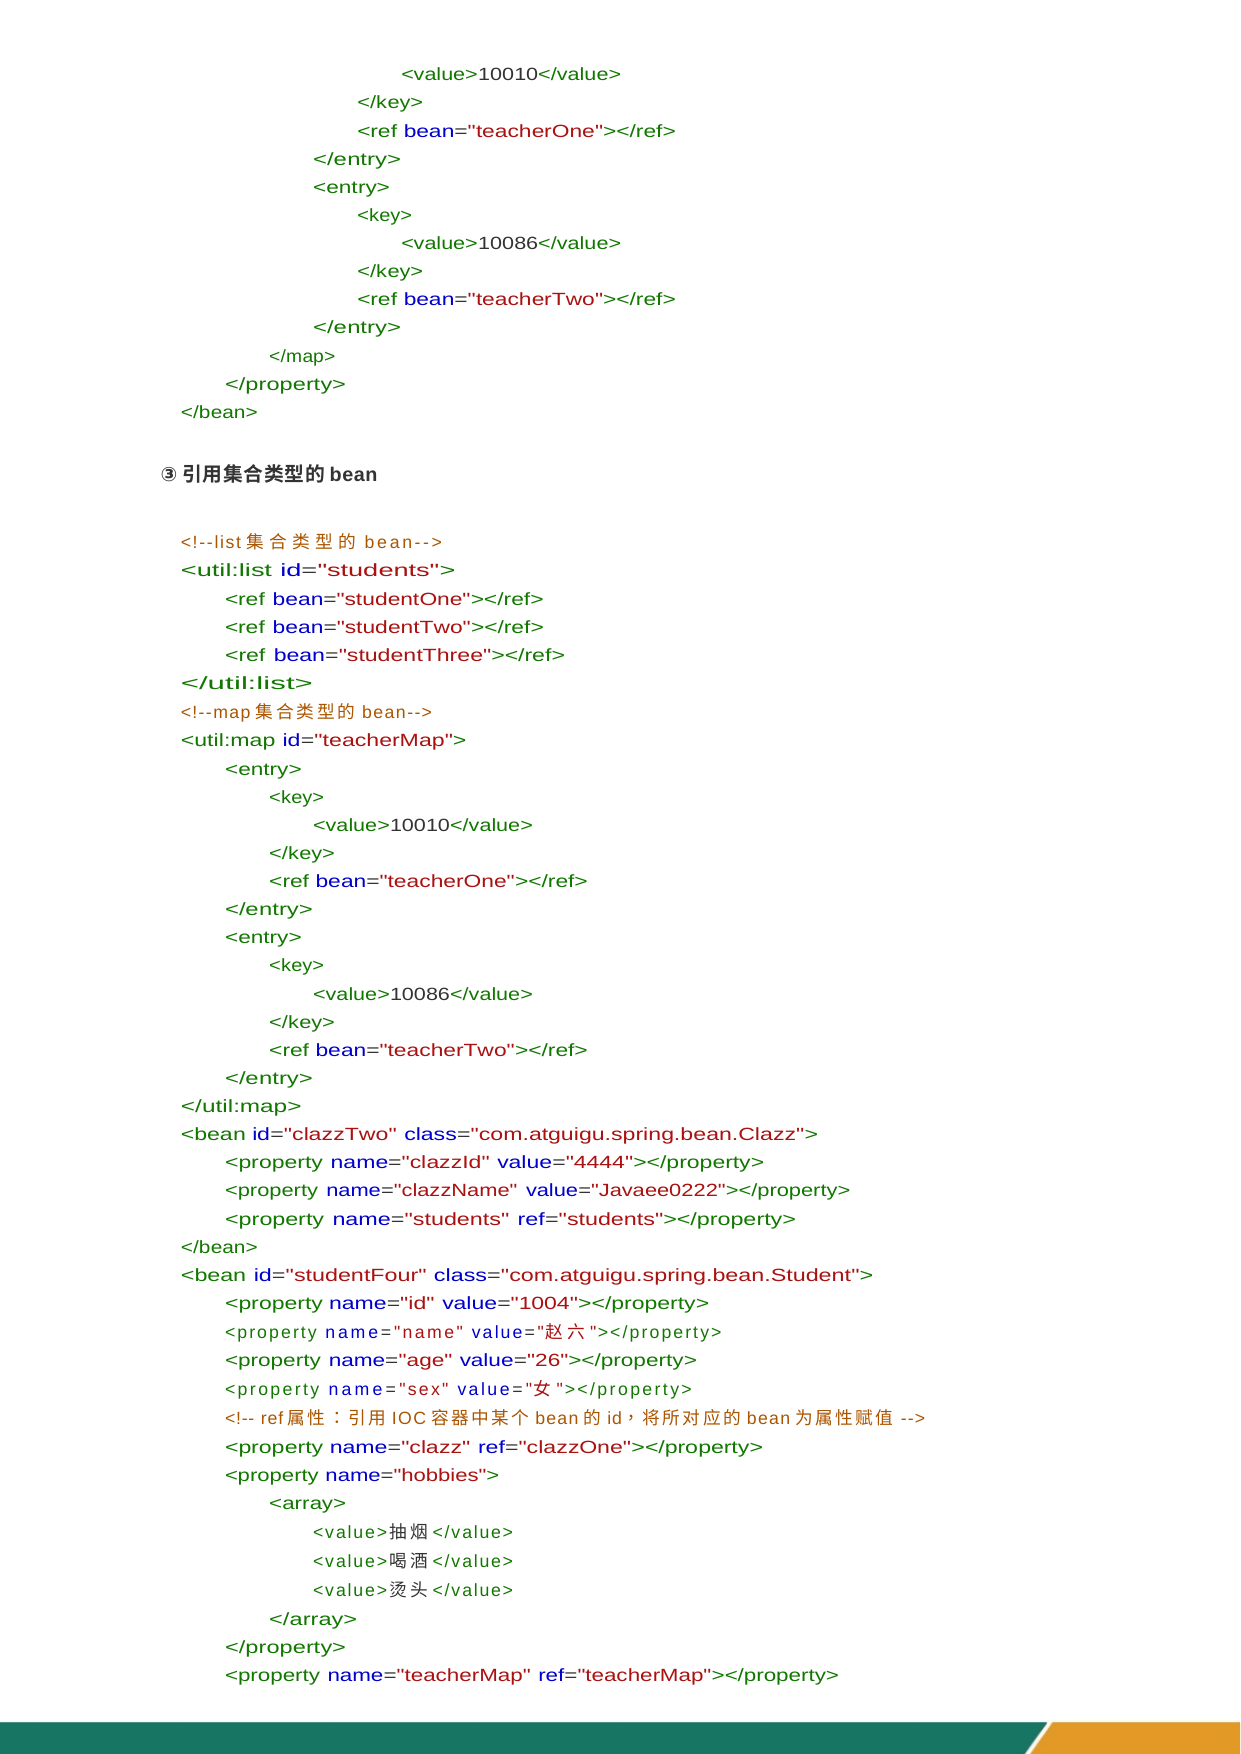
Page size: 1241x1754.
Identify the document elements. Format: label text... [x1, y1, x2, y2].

text <!--map集合类型的bean--> [181, 699, 1097, 723]
text <util:map id="teacherMap"> [181, 730, 1097, 751]
text <value>10086</value> [313, 983, 1097, 1004]
text <value>抽烟</value> [313, 1519, 1097, 1543]
text <property name="sex" value="女"></property> [225, 1376, 1097, 1401]
text </util:map> [181, 1096, 1097, 1116]
text <property name="clazzName" value="Javaee0222"></property> [225, 1180, 1097, 1201]
text <!--list集合类型的bean--> [181, 529, 1097, 553]
text <ref bean="teacherTwo"></ref> [357, 289, 1097, 309]
text </property> [225, 373, 1097, 394]
text <ref bean="studentTwo"></ref> [225, 616, 1097, 637]
text </key> [357, 261, 1097, 281]
text <ref bean="studentOne"></ref> [225, 588, 1097, 609]
text <entry> [225, 758, 1097, 779]
text <entry> [225, 927, 1097, 947]
text </util:list> [181, 673, 1097, 693]
text <value>10010</value> [313, 814, 1097, 835]
text </key> [357, 92, 1097, 113]
text </entry> [313, 317, 1097, 338]
text </array> [269, 1609, 1097, 1629]
text <property name="hobbies"> [225, 1465, 1097, 1485]
text <value>烫头</value> [313, 1578, 1097, 1602]
picture [0, 1720, 1241, 1754]
text <property name="clazzId" value="4444"></property> [225, 1152, 1097, 1172]
text </entry> [225, 1068, 1097, 1088]
text <property name="name" value="赵六"></property> [225, 1319, 1097, 1343]
text </bean> [181, 402, 1097, 422]
text <property name="teacherMap" ref="teacherMap"></property> [225, 1665, 1097, 1685]
text <ref bean="teacherOne"></ref> [357, 120, 1097, 141]
text </key> [269, 1011, 1097, 1032]
text <ref bean="studentThree"></ref> [225, 644, 1097, 665]
text <bean id="studentFour" class="com.atguigu.spring.bean.Student"> [181, 1264, 1097, 1285]
text </property> [225, 1637, 1097, 1657]
text <ref bean="teacherTwo"></ref> [269, 1039, 1097, 1060]
text <util:list id="students"> [181, 560, 1097, 581]
text <array> [269, 1493, 1097, 1513]
text <entry> [313, 177, 1097, 197]
text <value>10010</value> [401, 64, 1097, 84]
text <ref bean="teacherOne"></ref> [269, 871, 1097, 891]
text <value>喝酒</value> [313, 1549, 1097, 1573]
text <key> [269, 786, 1097, 807]
text <key> [357, 205, 1097, 225]
text </map> [269, 345, 1097, 366]
text <bean id="clazzTwo" class="com.atguigu.spring.bean.Clazz"> [181, 1124, 1097, 1144]
text <!-- ref属性：引用IOC容器中某个bean的id，将所对应的bean为属性赋值 --> [225, 1406, 1097, 1430]
text <property name="students" ref="students"></property> [225, 1208, 1097, 1229]
text <property name="id" value="1004"></property> [225, 1293, 1097, 1313]
text <key> [269, 955, 1097, 976]
text </bean> [181, 1236, 1097, 1257]
text </key> [269, 843, 1097, 863]
text <value>10086</value> [401, 233, 1097, 253]
text </entry> [225, 899, 1097, 919]
text <property name="age" value="26"></property> [225, 1350, 1097, 1370]
text ③引用集合类型的bean [160, 461, 1097, 487]
text <property name="clazz" ref="clazzOne"></property> [225, 1437, 1097, 1457]
text </entry> [313, 148, 1097, 169]
